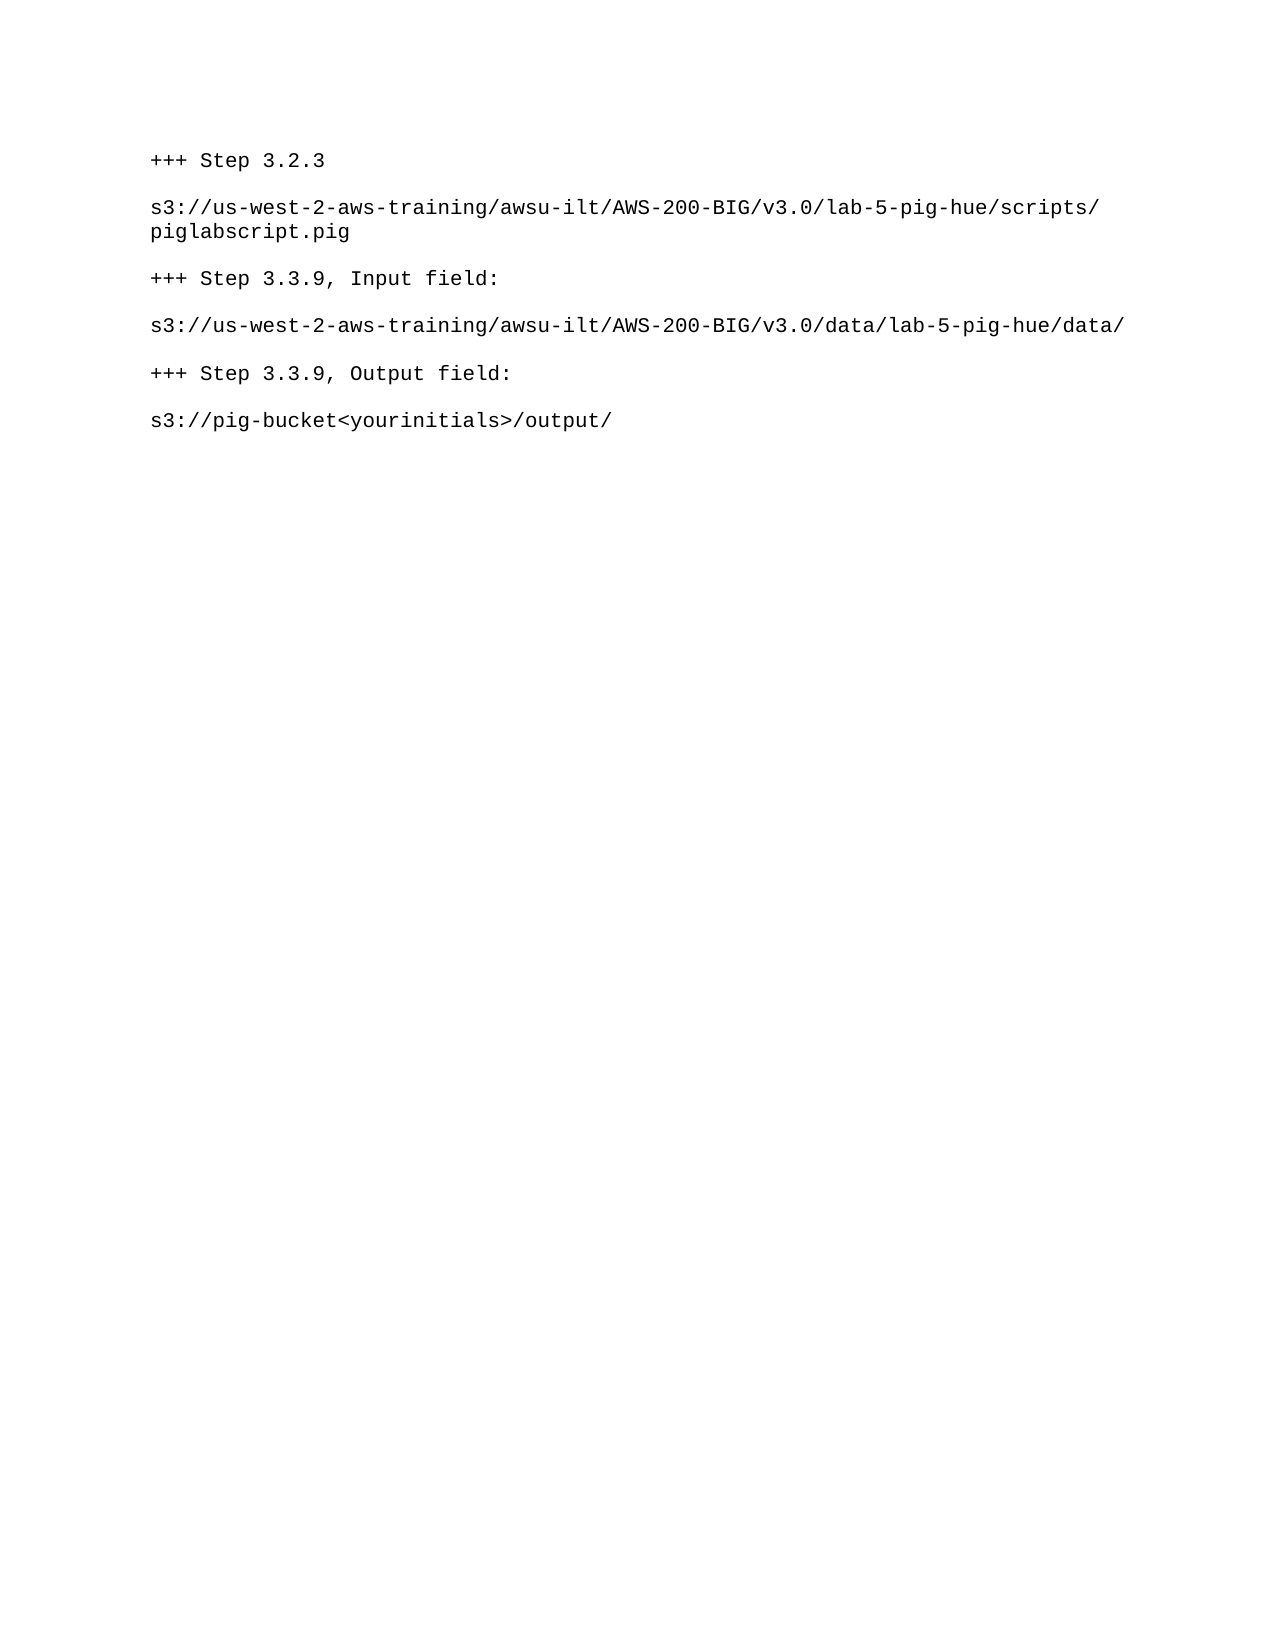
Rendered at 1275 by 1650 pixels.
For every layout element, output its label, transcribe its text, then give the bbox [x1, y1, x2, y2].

text s3://pig-bucket<yourinitials>/output/ [150, 410, 1125, 434]
text s3://us-west-2-aws-training/awsu-ilt/AWS-200-BIG/v3.0/lab-5-pig-hue/scripts/piglabscript.pig [150, 197, 1125, 244]
text +++ Step 3.2.3 [150, 150, 1125, 174]
text +++ Step 3.3.9, Output field: [150, 363, 1125, 386]
text s3://us-west-2-aws-training/awsu-ilt/AWS-200-BIG/v3.0/data/lab-5-pig-hue/data/ [150, 316, 1125, 339]
text +++ Step 3.3.9, Input field: [150, 268, 1125, 292]
